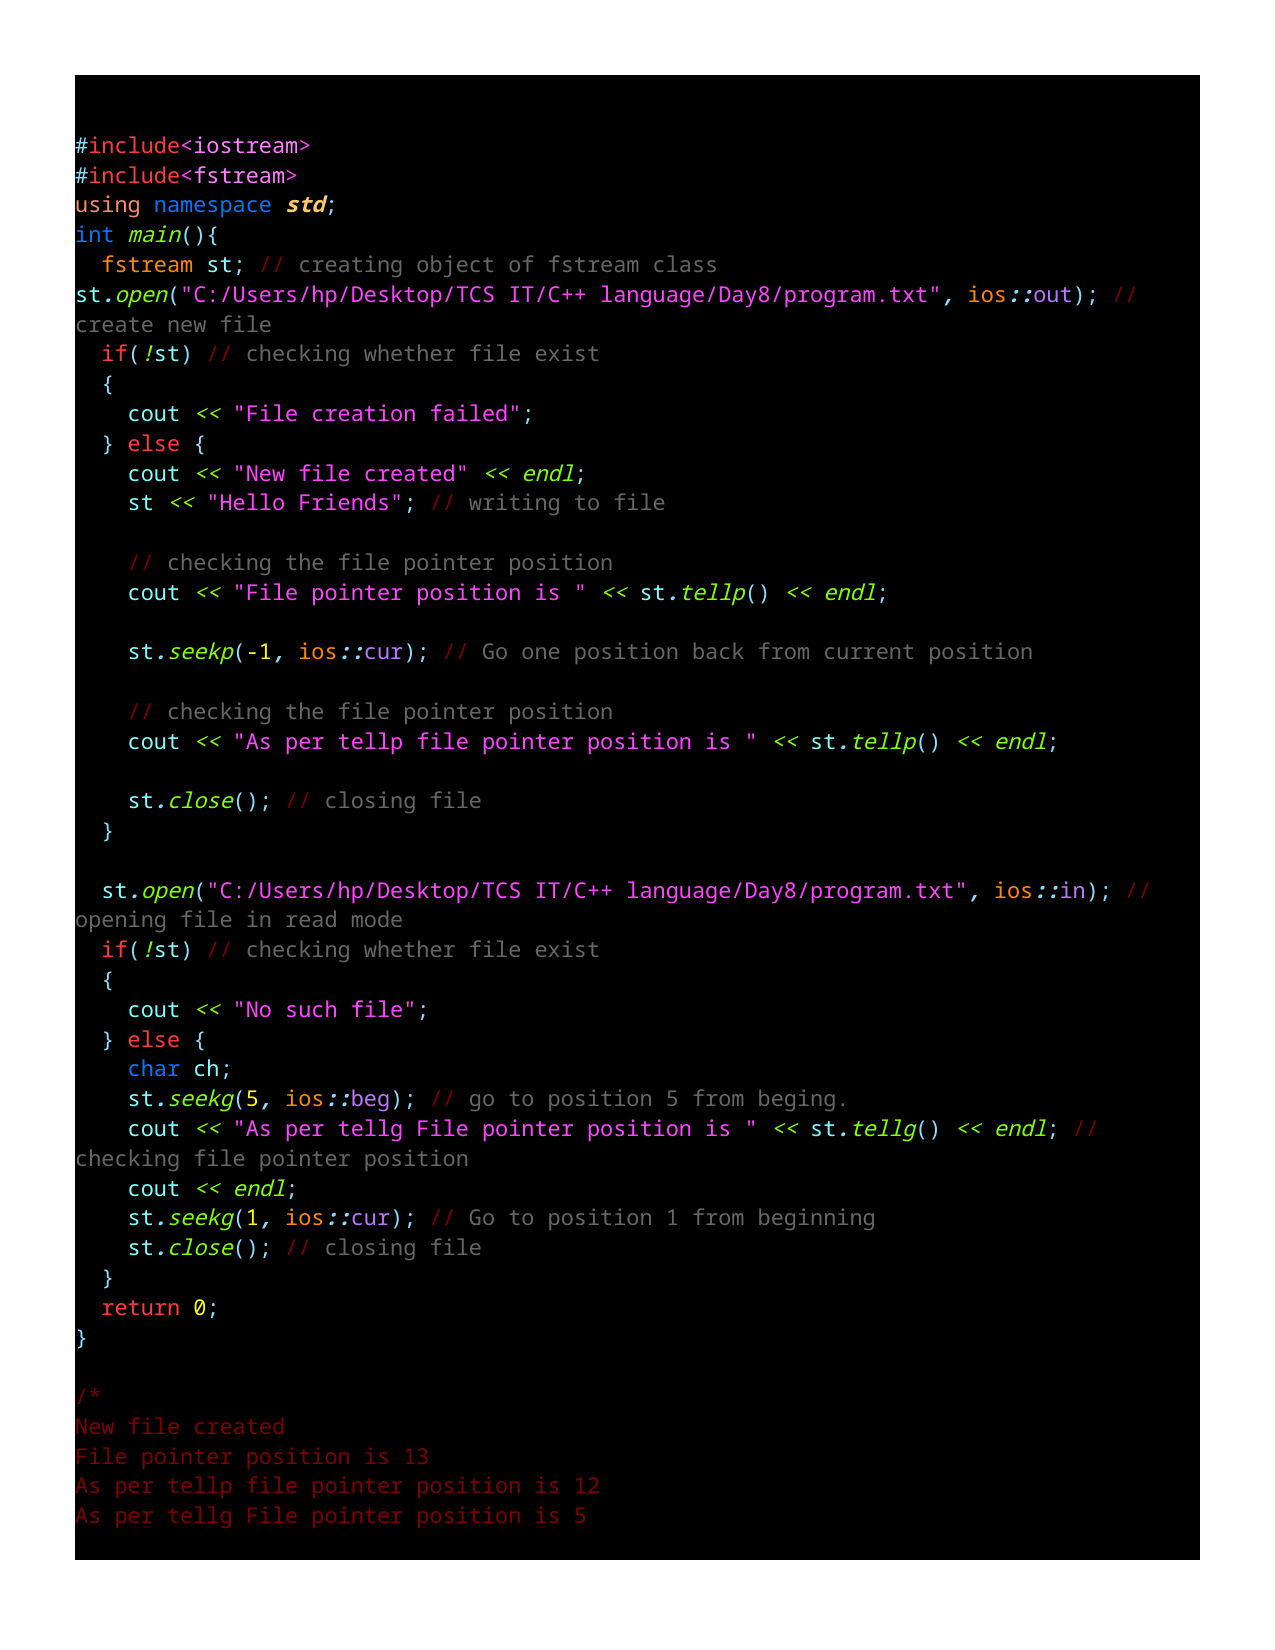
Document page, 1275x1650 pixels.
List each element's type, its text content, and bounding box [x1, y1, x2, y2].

text } [75, 1321, 1200, 1351]
text #include<fstream> [75, 159, 1200, 189]
text cout << endl; [75, 1172, 1200, 1202]
text st.seekp(-1, ios::cur); // Go one position back from current position [75, 636, 1200, 666]
text int main(){ [75, 219, 1200, 249]
text st.close(); // closing file [75, 785, 1200, 815]
text st.seekg(5, ios::beg); // go to position 5 from beging. [75, 1083, 1200, 1113]
text { [75, 368, 1200, 398]
text #include<iostream> [75, 130, 1200, 159]
text if(!st) // checking whether file exist [75, 338, 1200, 368]
text New file created [75, 1411, 1200, 1441]
text st.open("C:/Users/hp/Desktop/TCS IT/C++ language/Day8/program.txt", ios::out); // create new file [75, 279, 1200, 338]
text As per tellp file pointer position is 12 [75, 1470, 1200, 1500]
text // checking the file pointer position [75, 547, 1200, 577]
text st << "Hello Friends"; // writing to file [75, 487, 1200, 517]
text cout << "As per tellg File pointer position is " << st.tellg() << endl; // checking file pointer position [75, 1113, 1200, 1172]
text st.close(); // closing file [75, 1232, 1200, 1262]
text /* [75, 1381, 1200, 1411]
text st.open("C:/Users/hp/Desktop/TCS IT/C++ language/Day8/program.txt", ios::in); // opening file in read mode [75, 874, 1200, 934]
text cout << "File creation failed"; [75, 398, 1200, 428]
text char ch; [75, 1053, 1200, 1083]
text if(!st) // checking whether file exist [75, 934, 1200, 964]
text cout << "As per tellp file pointer position is " << st.tellp() << endl; [75, 726, 1200, 755]
text fstream st; // creating object of fstream class [75, 249, 1200, 279]
text using namespace std; [75, 189, 1200, 219]
text As per tellg File pointer position is 5 [75, 1500, 1200, 1530]
text return 0; [75, 1292, 1200, 1321]
text cout << "No such file"; [75, 994, 1200, 1023]
text } [75, 1262, 1200, 1292]
text // checking the file pointer position [75, 696, 1200, 726]
text cout << "File pointer position is " << st.tellp() << endl; [75, 577, 1200, 606]
text { [75, 964, 1200, 994]
text File pointer position is 13 [75, 1441, 1200, 1470]
text } else { [75, 1023, 1200, 1053]
text } [75, 815, 1200, 845]
text } else { [75, 428, 1200, 457]
text st.seekg(1, ios::cur); // Go to position 1 from beginning [75, 1202, 1200, 1232]
text cout << "New file created" << endl; [75, 457, 1200, 487]
